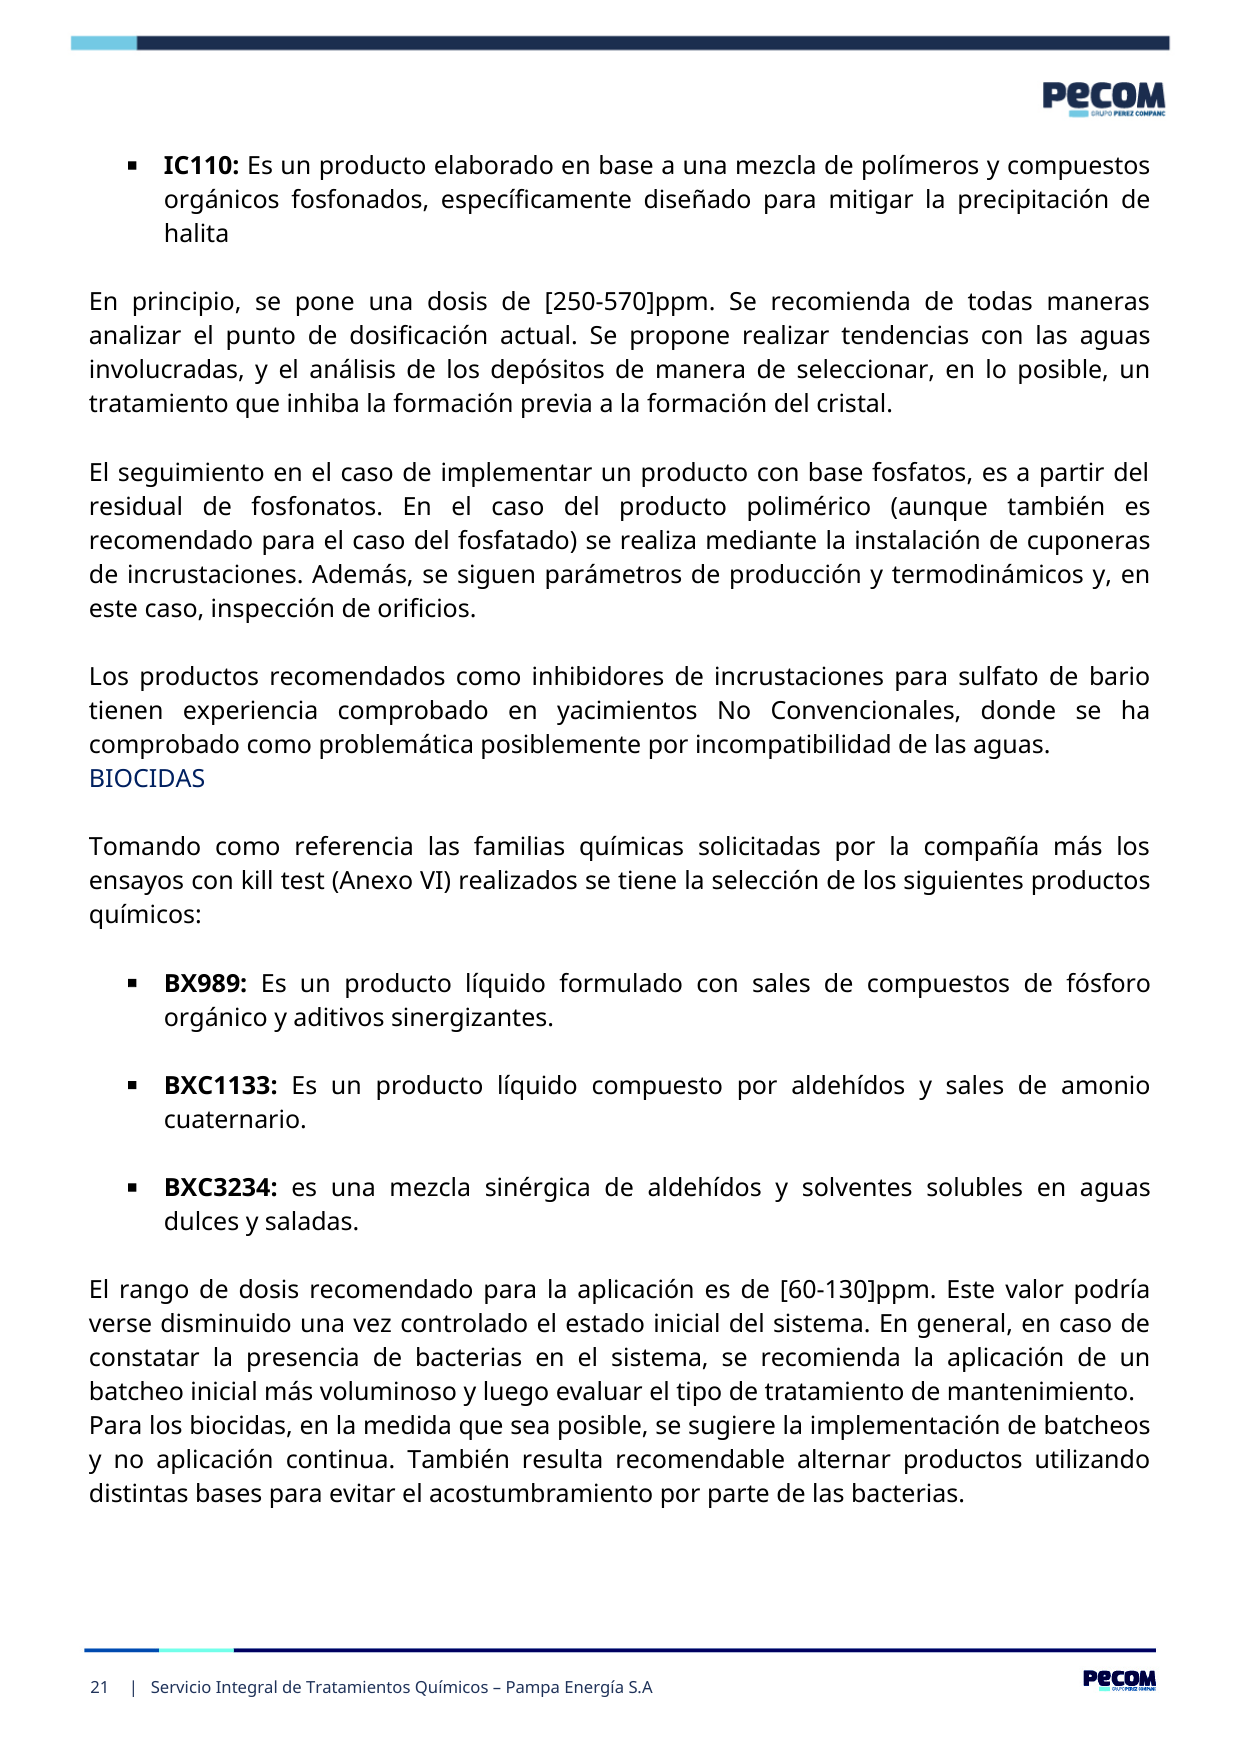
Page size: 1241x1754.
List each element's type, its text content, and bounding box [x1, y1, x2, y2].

list BX989: Es un producto líquido formulado con sales de compuestos de fósforo orgánico y aditivos sinergizantes. [126, 965, 1152, 1033]
text Para los biocidas, en la medida que sea posible, se sugiere la implementación de batcheos y no aplicación continua. También resulta recomendable alternar productos utilizando distintas bases para evitar el acostumbramiento por parte de las bacterias. [89, 1408, 1152, 1510]
list IC110: Es un producto elaborado en base a una mezcla de polímeros y compuestos orgánicos fosfonados, específicamente diseñado para mitigar la precipitación de halita [126, 148, 1152, 250]
text BIOCIDAS [89, 761, 1152, 795]
list BXC1133: Es un producto líquido compuesto por aldehídos y sales de amonio cuaternario. [126, 1067, 1152, 1136]
text El rango de dosis recomendado para la aplicación es de [60-130]ppm. Este valor podría verse disminuido una vez controlado el estado inicial del sistema. En general, en caso de constatar la presencia de bacterias en el sistema, se recomienda la aplicación de un batcheo inicial más voluminoso y luego evaluar el tipo de tratamiento de mantenimiento. [89, 1272, 1152, 1408]
picture [0, 0, 1240, 1741]
list BXC3234: es una mezcla sinérgica de aldehídos y solventes solubles en aguas dulces y saladas. [126, 1169, 1152, 1238]
text Los productos recomendados como inhibidores de incrustaciones para sulfato de bario tienen experiencia comprobado en yacimientos No Convencionales, donde se ha comprobado como problemática posiblemente por incompatibilidad de las aguas. [89, 659, 1152, 761]
text Tomando como referencia las familias químicas solicitadas por la compañía más los ensayos con kill test (Anexo VI) realizados se tiene la selección de los siguientes productos químicos: [89, 829, 1152, 931]
text El seguimiento en el caso de implementar un producto con base fosfatos, es a partir del residual de fosfonatos. En el caso del producto polimérico (aunque también es recomendado para el caso del fosfatado) se realiza mediante la instalación de cuponeras de incrustaciones. Además, se siguen parámetros de producción y termodinámicos y, en este caso, inspección de orificios. [89, 454, 1152, 624]
text En principio, se pone una dosis de [250-570]ppm. Se recomienda de todas maneras analizar el punto de dosificación actual. Se propone realizar tendencias con las aguas involucradas, y el análisis de los depósitos de manera de seleccionar, en lo posible, un tratamiento que inhiba la formación previa a la formación del cristal. [89, 284, 1152, 420]
